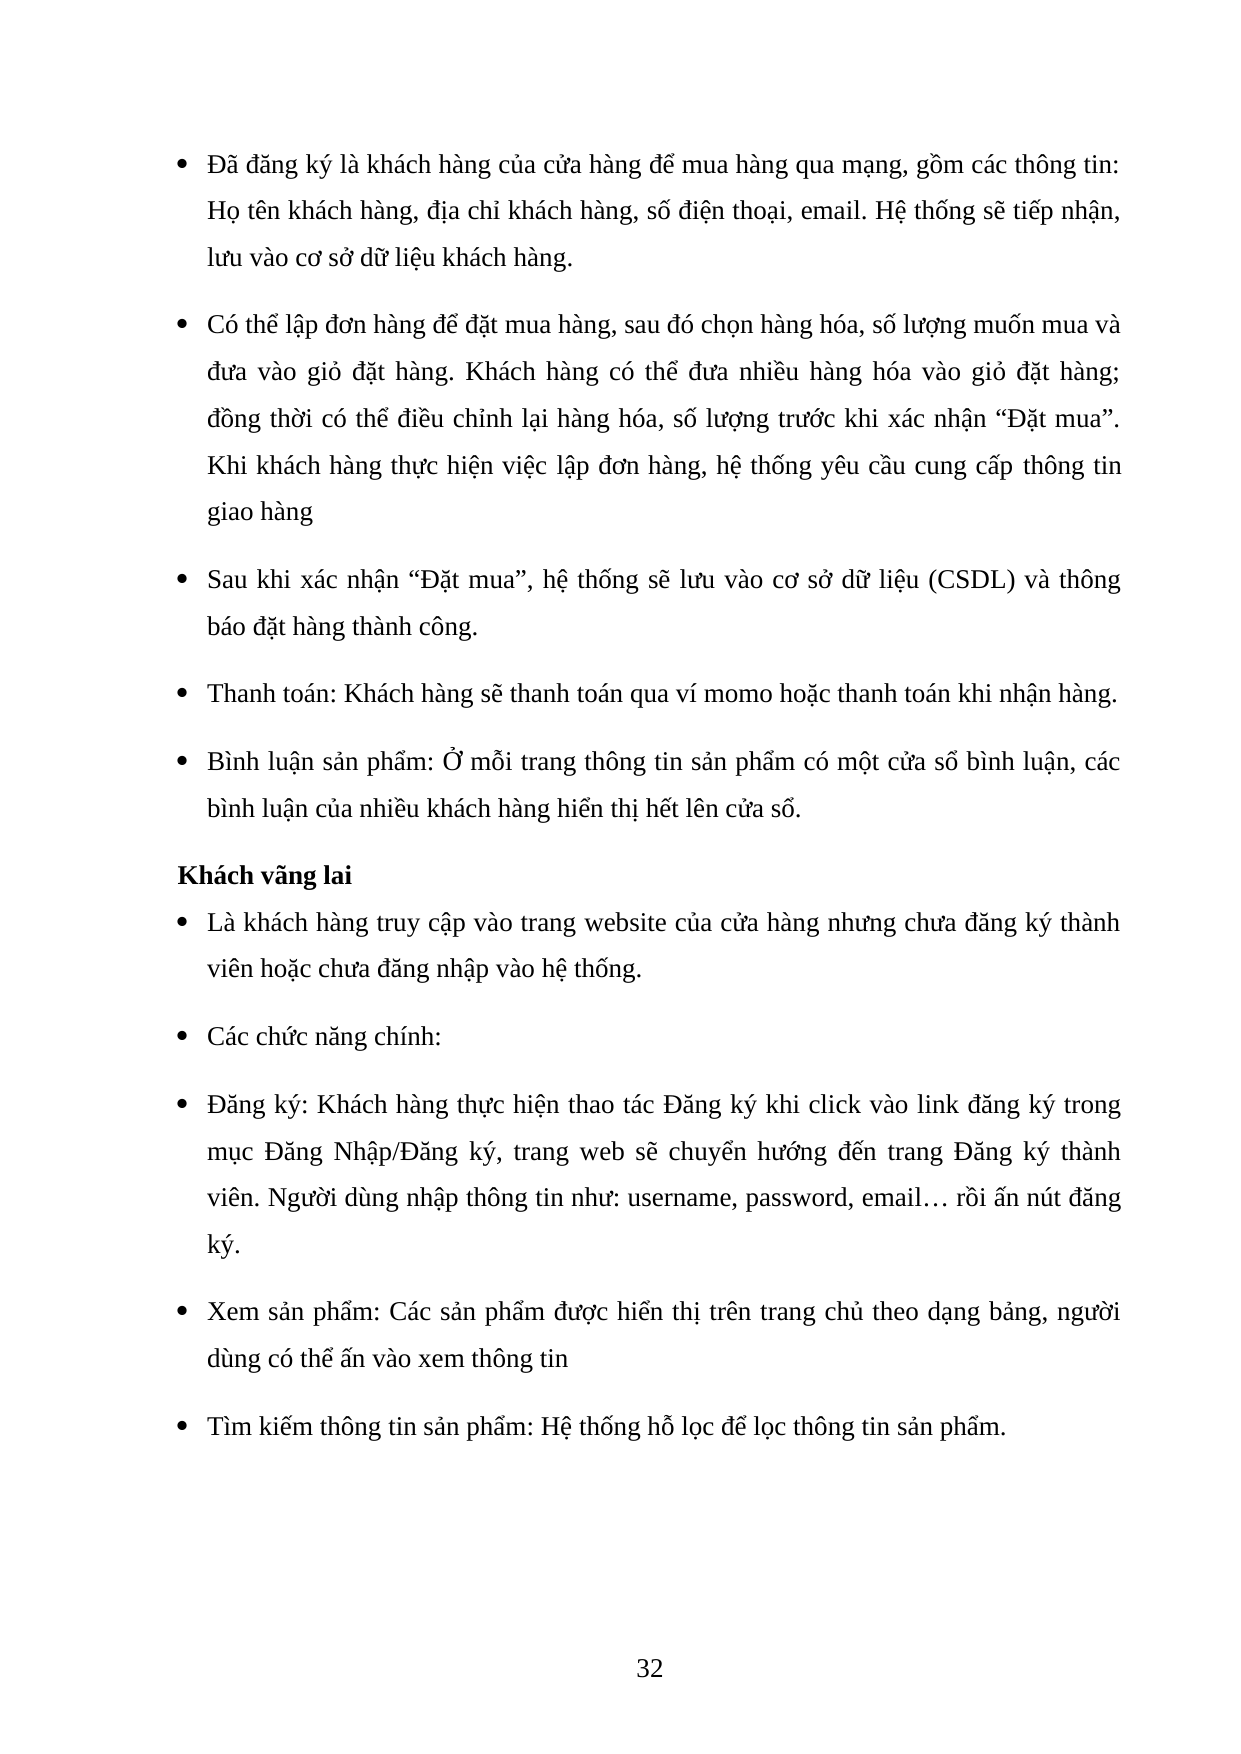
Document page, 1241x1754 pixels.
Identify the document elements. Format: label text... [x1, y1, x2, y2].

text Khách vãng lai [177, 859, 1122, 890]
text Tìm kiếm thông tin sản phẩm: Hệ thống hỗ lọc để lọc thông tin sản phẩm. [177, 1410, 1122, 1441]
text Bình luận sản phẩm: Ở mỗi trang thông tin sản phẩm có một cửa sổ bình luận, các bình luận của nhiều khách hàng hiển thị hết lên cửa sổ. [177, 745, 1122, 823]
text Xem sản phẩm: Các sản phẩm được hiển thị trên trang chủ theo dạng bảng, người dùng có thể ấn vào xem thông tin [177, 1295, 1122, 1373]
text Thanh toán: Khách hàng sẽ thanh toán qua ví momo hoặc thanh toán khi nhận hàng. [177, 677, 1122, 708]
text Đã đăng ký là khách hàng của cửa hàng để mua hàng qua mạng, gồm các thông tin: Họ tên khách hàng, địa chỉ khách hàng, số điện thoại, email. Hệ thống sẽ tiếp nhận, lưu vào cơ sở dữ liệu khách hàng. [177, 148, 1122, 272]
text Đăng ký: Khách hàng thực hiện thao tác Đăng ký khi click vào link đăng ký trong mục Đăng Nhập/Đăng ký, trang web sẽ chuyển hướng đến trang Đăng ký thành viên. Người dùng nhập thông tin như: username, password, email… rồi ấn nút đăng ký. [177, 1088, 1122, 1259]
text Các chức năng chính: [177, 1020, 1122, 1051]
text Sau khi xác nhận “Đặt mua”, hệ thống sẽ lưu vào cơ sở dữ liệu (CSDL) và thông báo đặt hàng thành công. [177, 563, 1122, 641]
text Là khách hàng truy cập vào trang website của cửa hàng nhưng chưa đăng ký thành viên hoặc chưa đăng nhập vào hệ thống. [177, 906, 1122, 984]
text Có thể lập đơn hàng để đặt mua hàng, sau đó chọn hàng hóa, số lượng muốn mua và đưa vào giỏ đặt hàng. Khách hàng có thể đưa nhiều hàng hóa vào giỏ đặt hàng; đồng thời có thể điều chỉnh lại hàng hóa, số lượng trước khi xác nhận “Đặt mua”. Khi khách hàng thực hiện việc lập đơn hàng, hệ thống yêu cầu cung cấp thông tin giao hàng [177, 309, 1122, 527]
